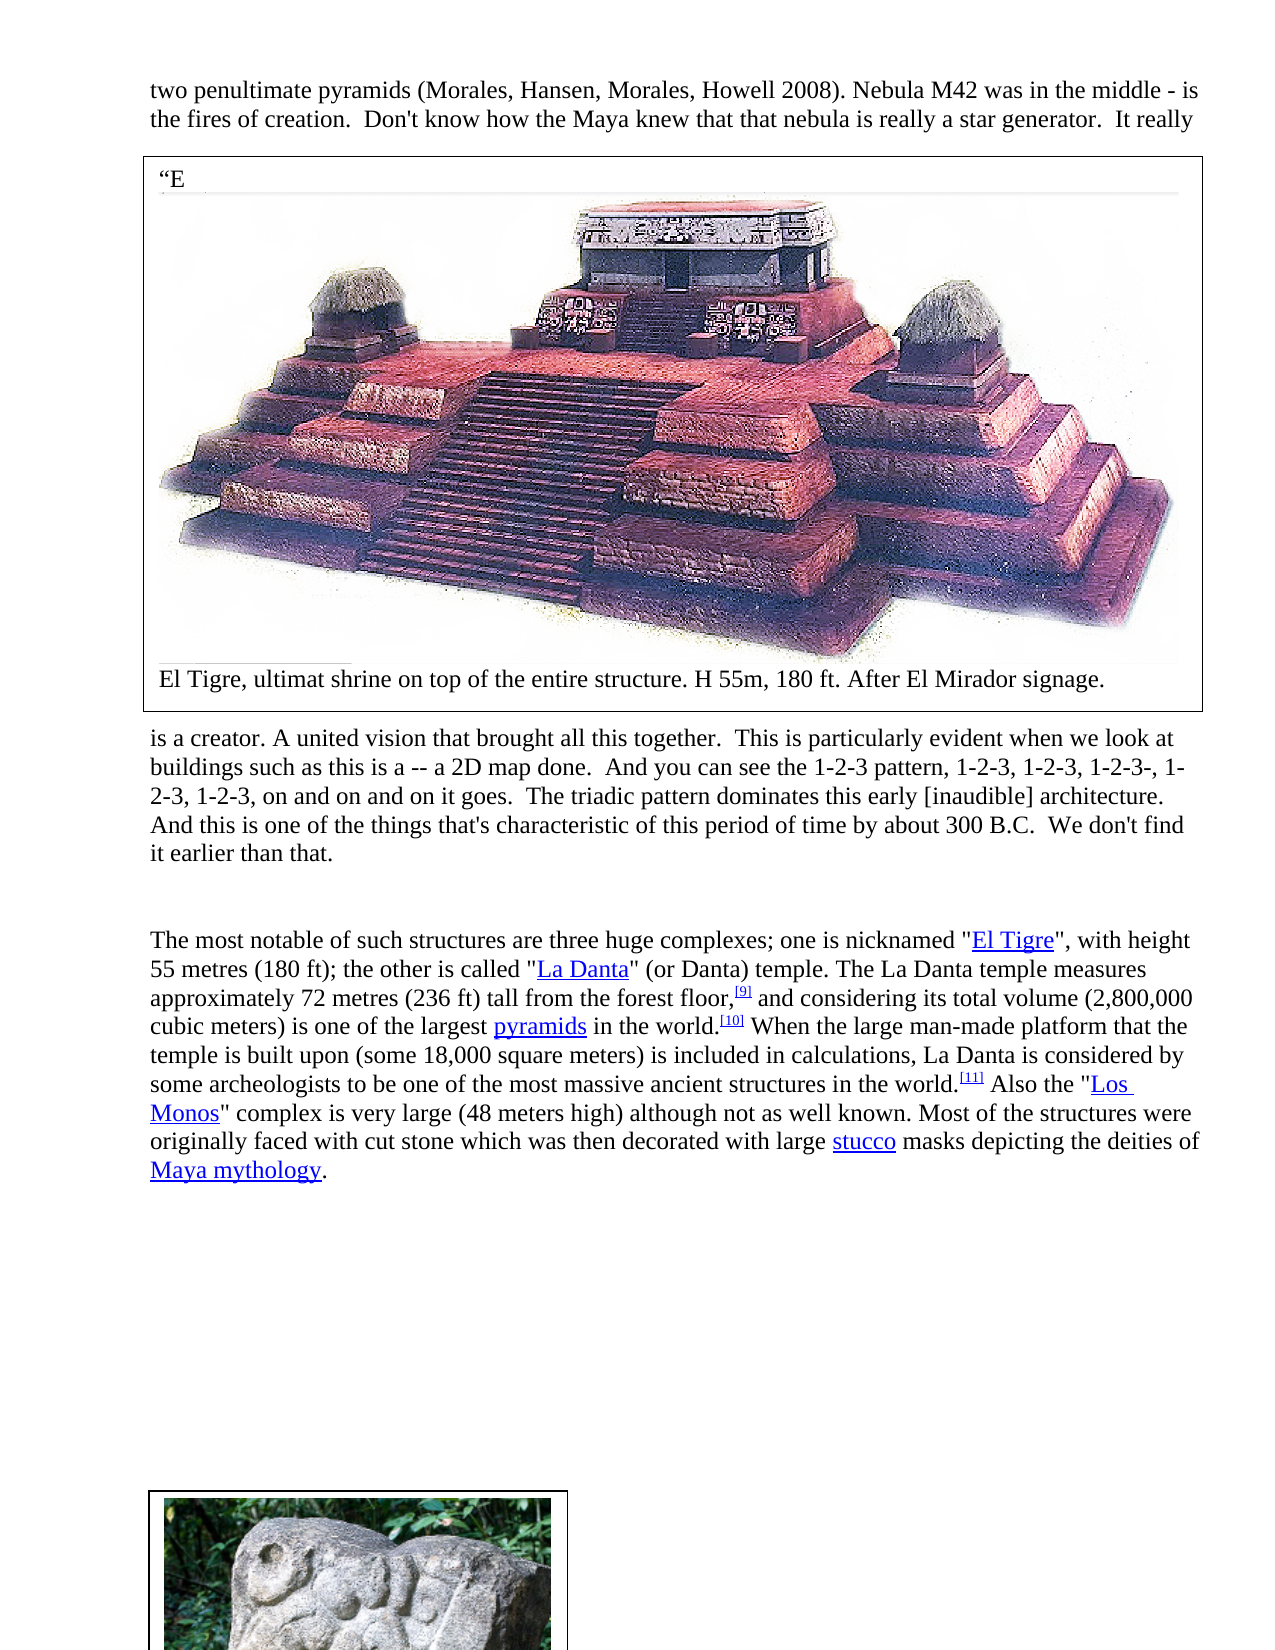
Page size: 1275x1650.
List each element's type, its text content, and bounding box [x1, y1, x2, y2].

picture [164, 1498, 551, 1650]
text two penultimate pyramids (Morales, Hansen, Morales, Howell 2008). Nebula M42 was in the middle - is the fires of creation. Don't know how the Maya knew that that nebula is really a star generator. It really is a creator. A united vision that brought all this together. This is particularly evident when we look at buildings such as this is a -- a 2D map done. And you can see the 1-2-3 pattern, 1-2-3, 1-2-3, 1-2-3-, 1-2-3, 1-2-3, on and on and on it goes. The triadic pattern dominates this early [inaudible] architecture. And this is one of the things that's characteristic of this period of time by about 300 B.C. We don't find it earlier than that. [150, 712, 1200, 867]
picture [158, 192, 1179, 664]
text The most notable of such structures are three huge complexes; one is nicknamed "El Tigre", with height 55 metres (180 ft); the other is called "La Danta" (or Danta) temple. The La Danta temple measures approximately 72 metres (236 ft) tall from the forest floor,[9] and considering its total volume (2,800,000 cubic meters) is one of the largest pyramids in the world.[10] When the large man-made platform that the temple is built upon (some 18,000 square meters) is included in calculations, La Danta is considered by some archeologists to be one of the most massive ancient structures in the world.[11] Also the "Los Monos" complex is very large (48 meters high) although not as well known. Most of the structures were originally faced with cut stone which was then decorated with large stucco masks depicting the deities of Maya mythology. [150, 925, 1200, 1184]
text two penultimate pyramids (Morales, Hansen, Morales, Howell 2008). Nebula M42 was in the middle - is the fires of creation. Don't know how the Maya knew that that nebula is really a star generator. It really is a creator. A united vision that brought all this together. This is particularly evident when we look at buildings such as this is a -- a 2D map done. And you can see the 1-2-3 pattern, 1-2-3, 1-2-3, 1-2-3-, 1-2-3, 1-2-3, on and on and on it goes. The triadic pattern dominates this early [inaudible] architecture. And this is one of the things that's characteristic of this period of time by about 300 B.C. We don't find it earlier than that. [150, 75, 1200, 156]
